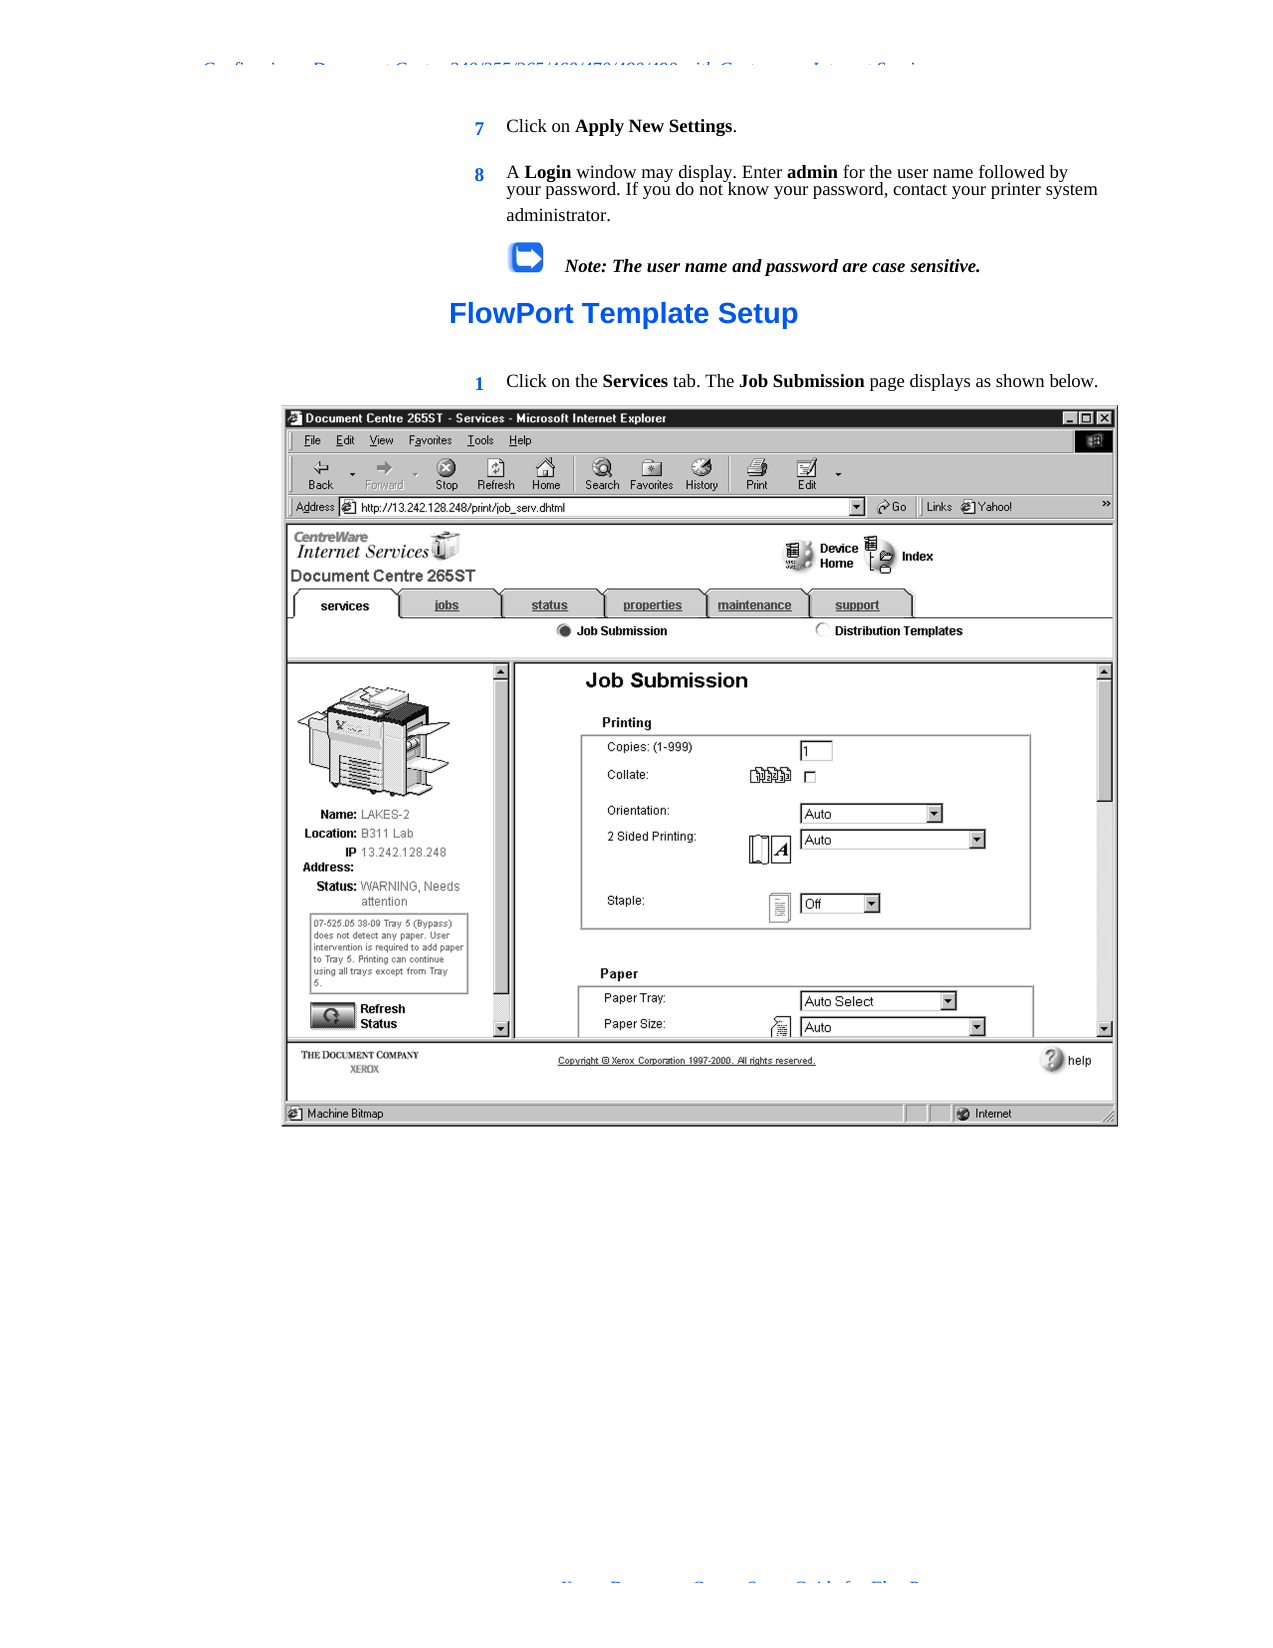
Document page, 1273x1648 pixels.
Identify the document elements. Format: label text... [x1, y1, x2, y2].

list Click on Apply New Settings. [474, 101, 1137, 139]
list Click on the Services tab. The Job Submission page displays as shown below. [474, 356, 1137, 395]
picture [281, 405, 1119, 1127]
picture [506, 241, 544, 273]
text Note: The user name and password are case sensitive. [506, 241, 1137, 276]
subtitle FlowPort Template Setup [447, 296, 801, 330]
text administrator. [506, 204, 1137, 225]
list A Login window may display. Enter admin for the user name followed by your password. If you do not know your password, contact your printer system [474, 157, 1106, 199]
